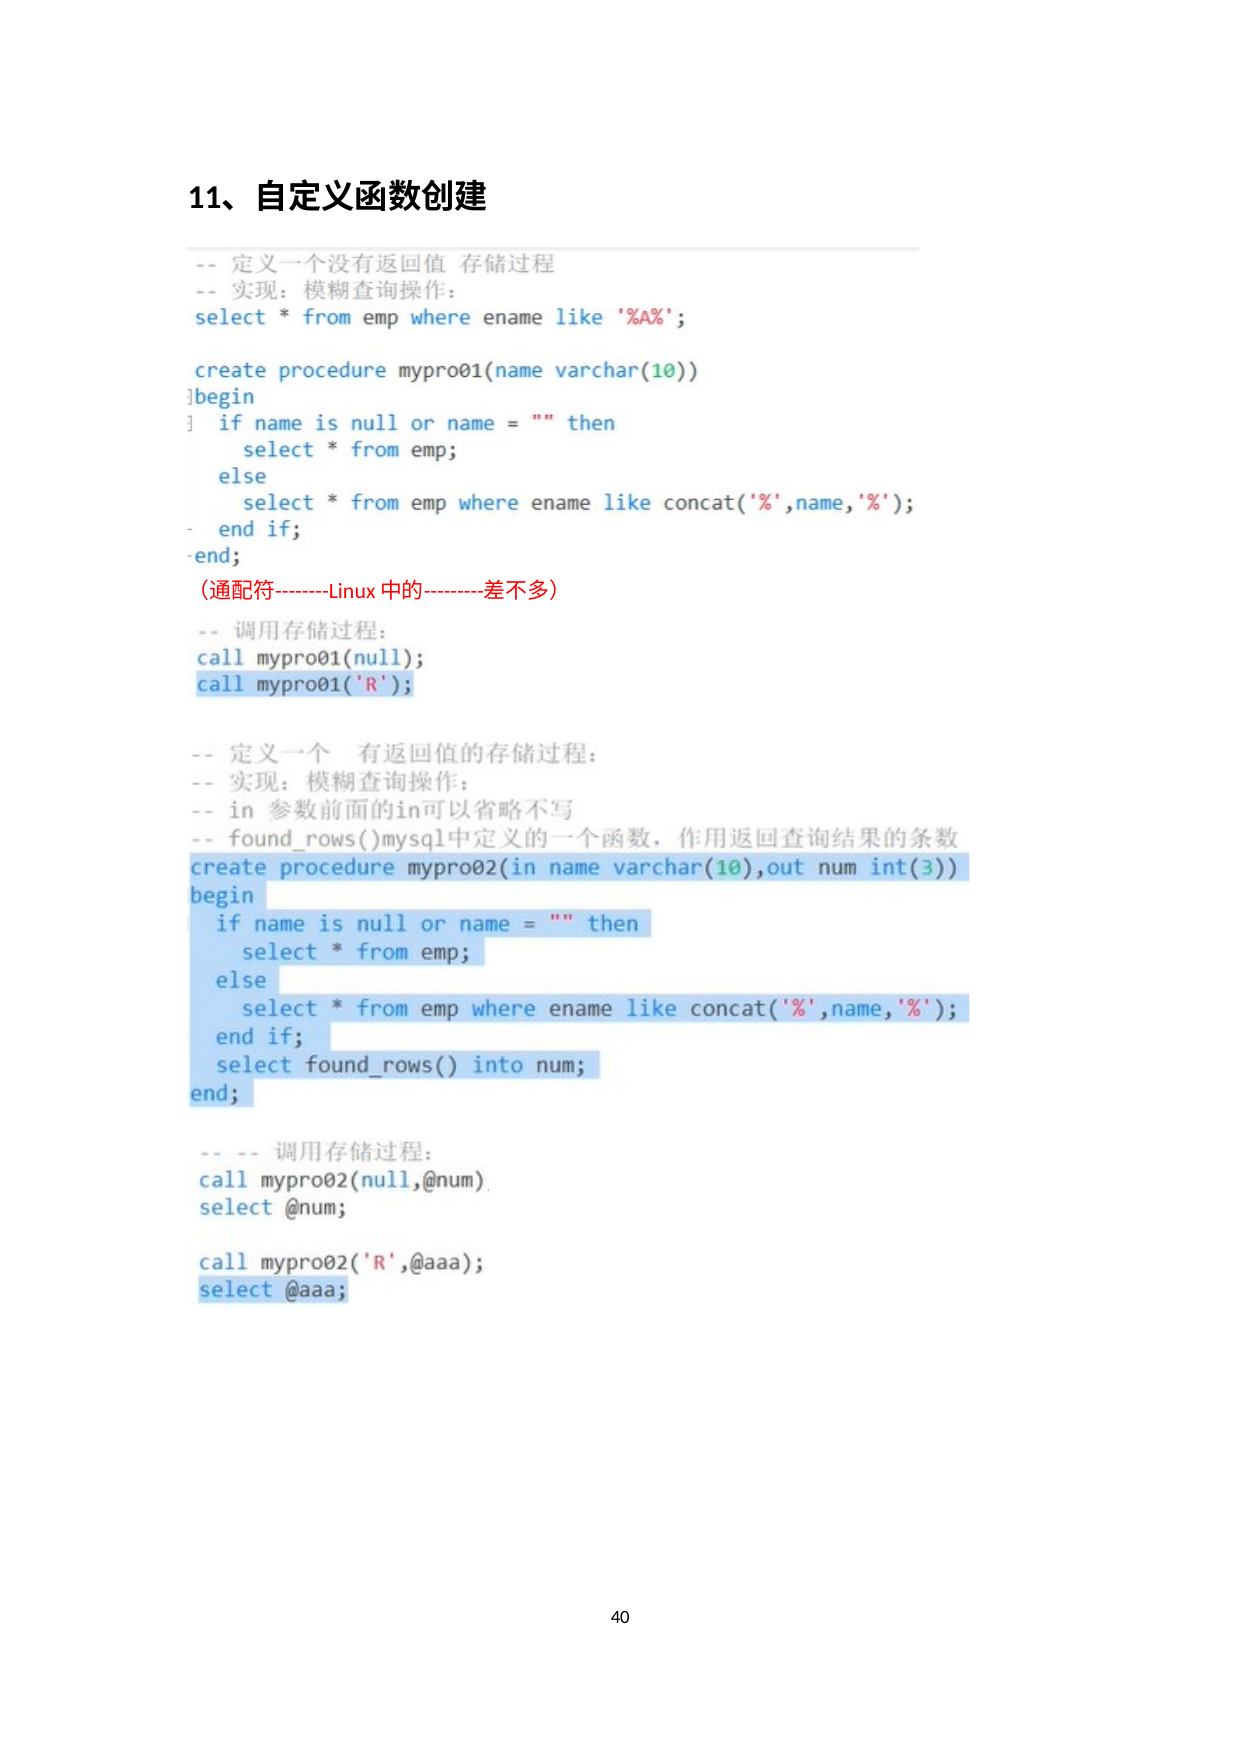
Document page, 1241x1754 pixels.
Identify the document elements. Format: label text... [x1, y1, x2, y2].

subtitle 11、自定义函数创建 [187, 162, 1053, 227]
picture [187, 1125, 490, 1307]
text （通配符--------Linux中的---------差不多） [187, 573, 1053, 605]
picture [187, 735, 970, 1111]
picture [187, 605, 429, 705]
picture [187, 247, 919, 569]
